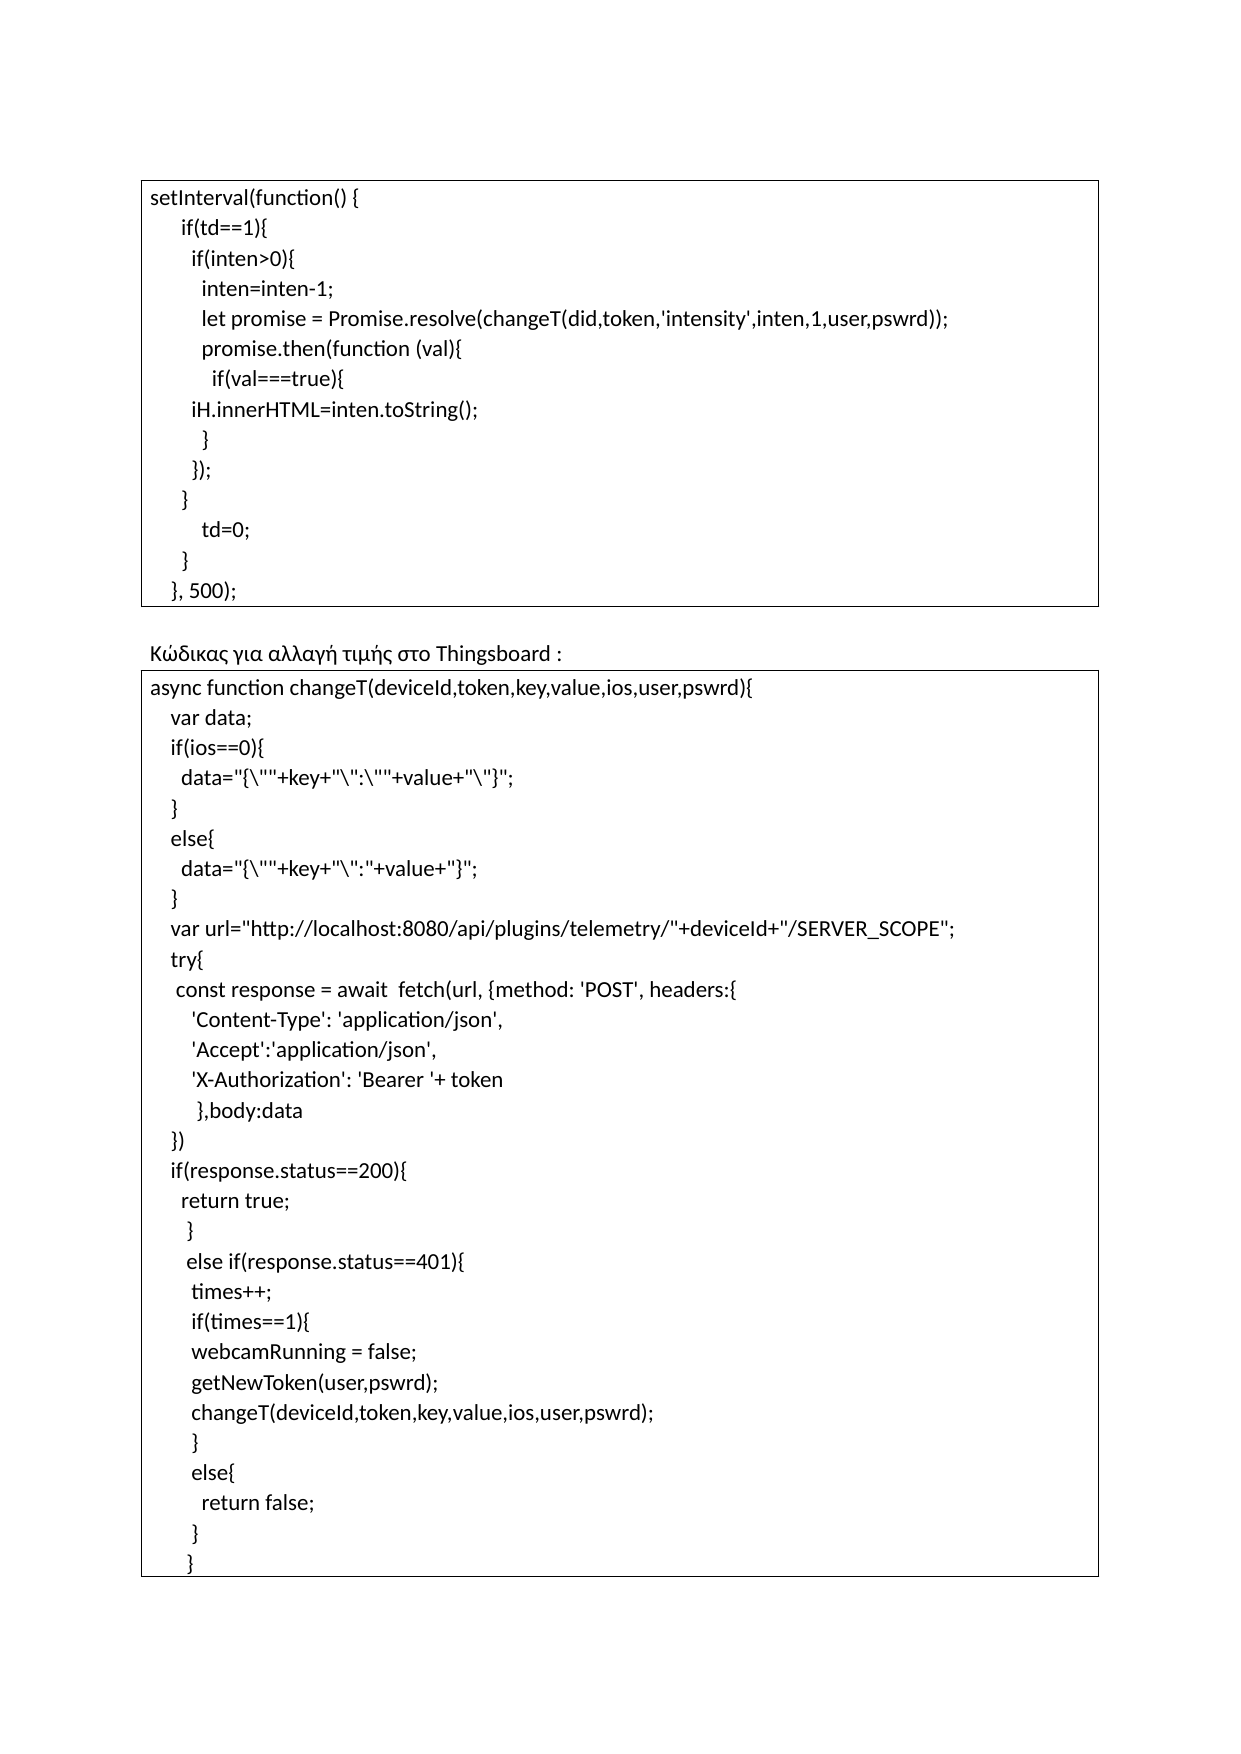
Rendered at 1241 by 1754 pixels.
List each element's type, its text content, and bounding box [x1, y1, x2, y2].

text else{ [142, 821, 1098, 851]
text Κώδικας για αλλαγή τιμής στο Thingsboard : [150, 639, 1090, 668]
text data="{\""+key+"\":"+value+"}"; [142, 851, 1098, 881]
text const response = await fetch(url, {method: 'POST', headers:{ [142, 972, 1098, 1002]
text },body:data [142, 1093, 1098, 1123]
text } [142, 482, 1098, 512]
text times++; [142, 1274, 1098, 1304]
text 'X-Authorization': 'Bearer '+ token [142, 1062, 1098, 1093]
text return true; [142, 1183, 1098, 1213]
text let promise = Promise.resolve(changeT(did,token,'intensity',inten,1,user,pswrd)); [142, 301, 1098, 331]
text getNewToken(user,pswrd); [142, 1364, 1098, 1395]
text webcamRunning = false; [142, 1334, 1098, 1364]
text async function changeT(deviceId,token,key,value,ios,user,pswrd){ [142, 671, 1098, 700]
text if(td==1){ [142, 210, 1098, 241]
text if(inten>0){ [142, 241, 1098, 271]
text }); [142, 452, 1098, 482]
text iH.innerHTML=inten.toString(); [142, 392, 1098, 422]
text } [142, 1425, 1098, 1455]
text data="{\""+key+"\":\""+value+"\"}"; [142, 760, 1098, 791]
text if(ios==0){ [142, 730, 1098, 760]
text return false; [142, 1485, 1098, 1516]
text try{ [142, 942, 1098, 972]
text }, 500); [142, 573, 1098, 606]
text 'Content-Type': 'application/json', [142, 1002, 1098, 1032]
text promise.then(function (val){ [142, 331, 1098, 361]
text else if(response.status==401){ [142, 1244, 1098, 1274]
text setInterval(function() { [142, 181, 1098, 210]
text } [142, 1516, 1098, 1546]
text if(times==1){ [142, 1304, 1098, 1334]
text var url="http://localhost:8080/api/plugins/telemetry/"+deviceId+"/SERVER_SCOPE"; [142, 911, 1098, 942]
text } [142, 881, 1098, 911]
text else{ [142, 1455, 1098, 1485]
text } [142, 422, 1098, 452]
text } [142, 791, 1098, 821]
text }) [142, 1123, 1098, 1153]
text if(val===true){ [142, 361, 1098, 392]
text changeT(deviceId,token,key,value,ios,user,pswrd); [142, 1395, 1098, 1425]
text var data; [142, 700, 1098, 730]
text inten=inten-1; [142, 271, 1098, 301]
text } [142, 1546, 1098, 1576]
text if(response.status==200){ [142, 1153, 1098, 1183]
text td=0; [142, 512, 1098, 543]
text } [142, 1213, 1098, 1244]
text } [142, 543, 1098, 573]
text 'Accept':'application/json', [142, 1032, 1098, 1062]
